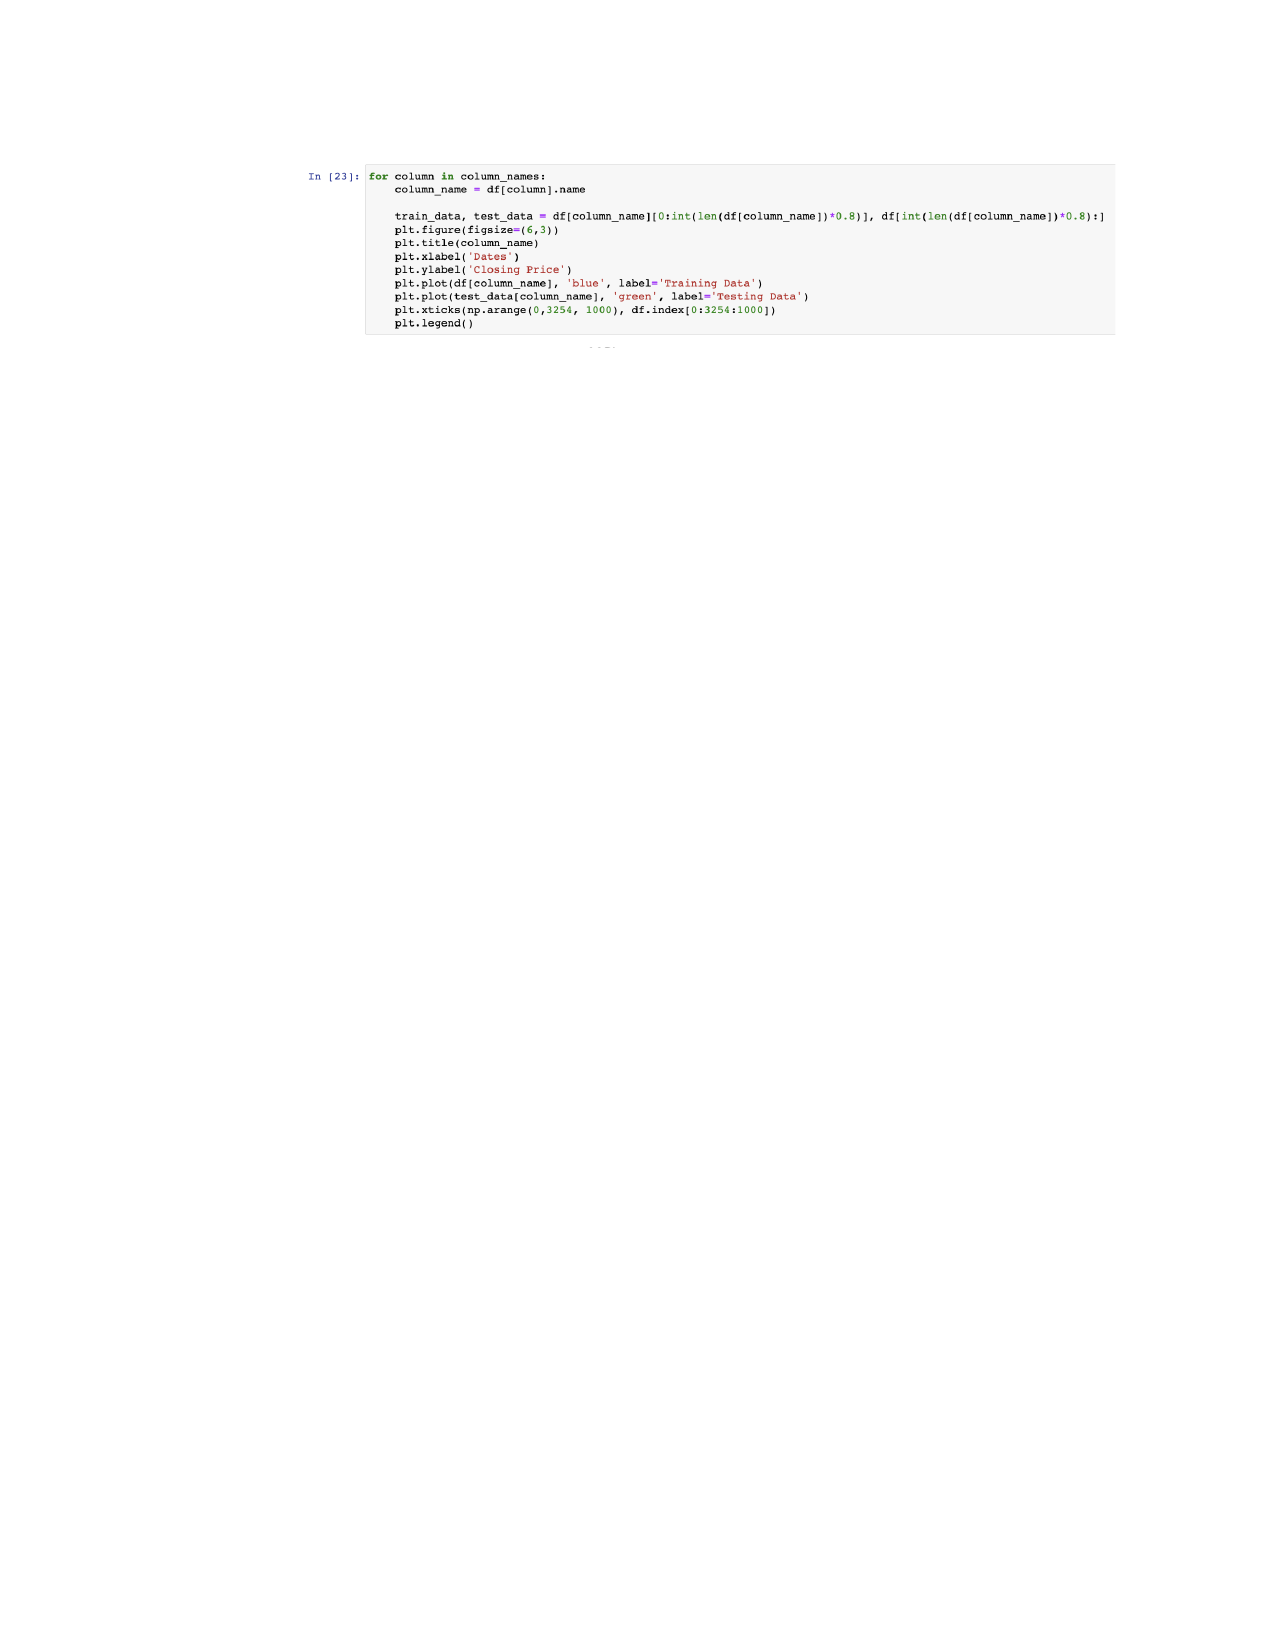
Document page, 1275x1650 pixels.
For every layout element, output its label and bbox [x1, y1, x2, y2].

picture [300, 150, 1116, 348]
